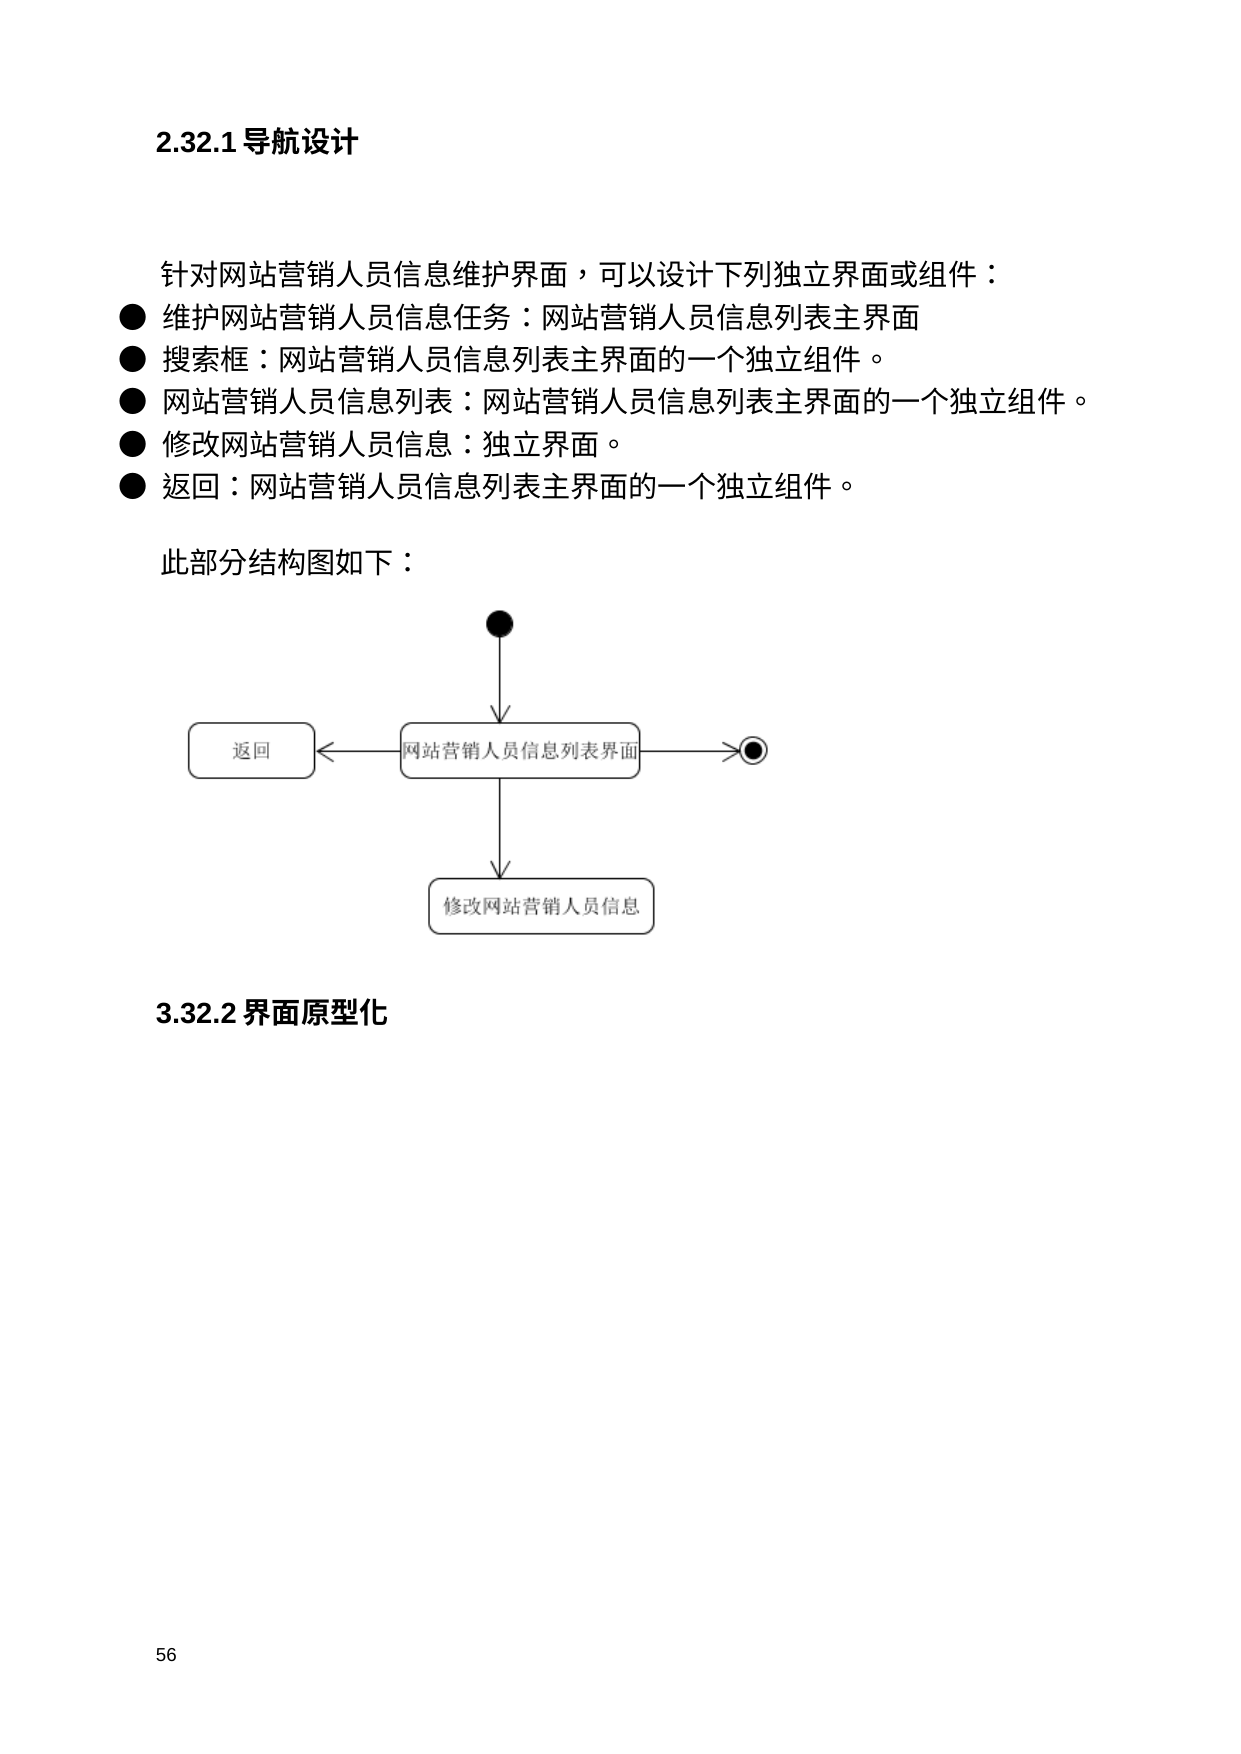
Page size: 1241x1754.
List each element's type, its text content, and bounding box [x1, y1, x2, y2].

list 网站营销人员信息列表：网站营销人员信息列表主界面的一个独立组件。 [118, 379, 1122, 421]
subtitle 2.32.1导航设计 [118, 118, 1122, 160]
list 修改网站营销人员信息：独立界面。 [118, 421, 1122, 463]
picture [160, 581, 796, 963]
text 针对网站营销人员信息维护界面，可以设计下列独立界面或组件： [118, 252, 1122, 294]
text 此部分结构图如下： [118, 539, 1122, 581]
list 维护网站营销人员信息任务：网站营销人员信息列表主界面 [118, 294, 1122, 336]
list 返回：网站营销人员信息列表主界面的一个独立组件。 [118, 463, 1122, 506]
subtitle 3.32.2界面原型化 [118, 989, 1122, 1032]
list 搜索框：网站营销人员信息列表主界面的一个独立组件。 [118, 336, 1122, 379]
